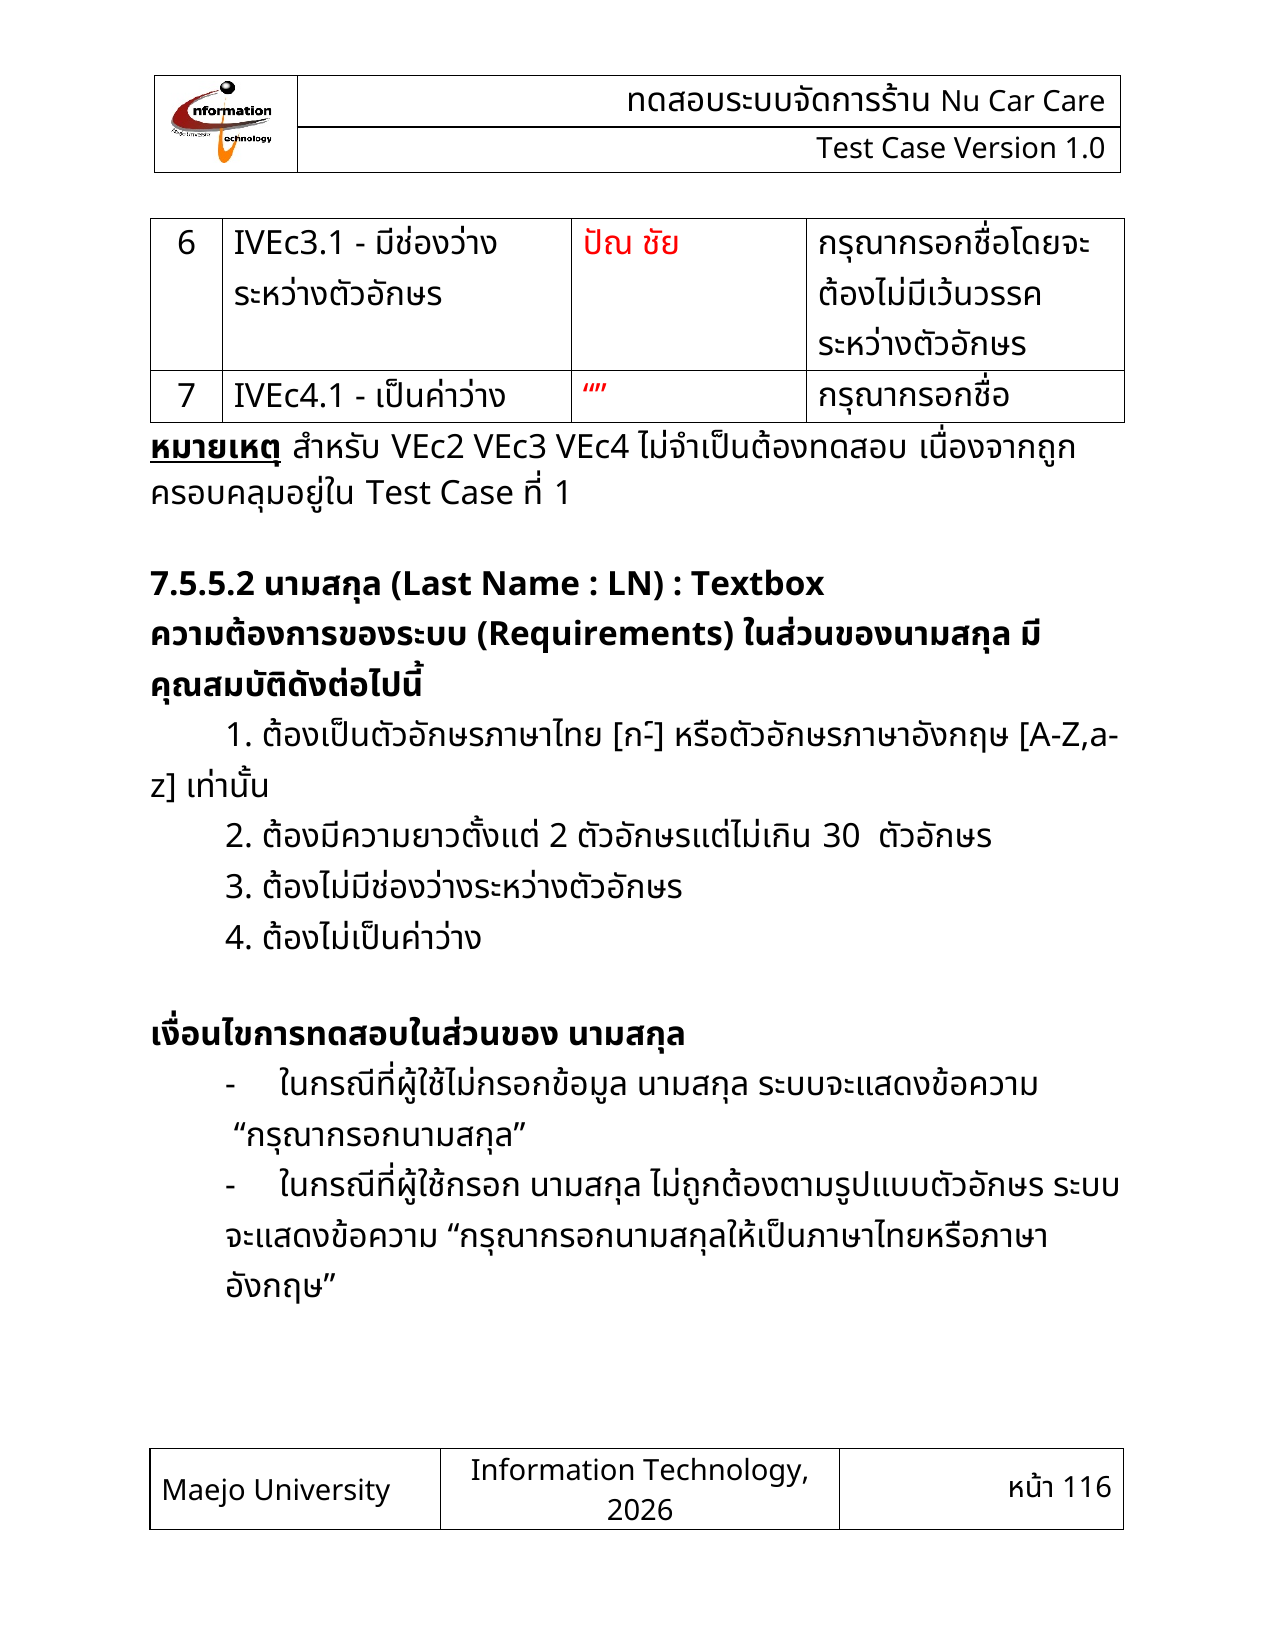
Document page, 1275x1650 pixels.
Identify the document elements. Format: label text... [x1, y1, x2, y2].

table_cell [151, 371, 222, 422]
text ความต้องการของระบบ (Requirements) ในส่วนของนามสกุล มีคุณสมบัติดังต่อไปนี้ [150, 610, 1125, 711]
text หมายเหตุ สำหรับ VEc2 VEc3 VEc4 ไม่จำเป็นต้องทดสอบ เนื่องจากถูกครอบคลุมอยู่ใน Test Case ที่ 1 [150, 423, 1125, 514]
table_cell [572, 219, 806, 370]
text เงื่อนไขการทดสอบในส่วนของ นามสกุล [150, 1009, 1125, 1060]
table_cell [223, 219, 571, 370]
picture [170, 81, 272, 163]
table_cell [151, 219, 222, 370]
text 1. ต้องเป็นตัวอักษรภาษาไทย [ก-์] หรือตัวอักษรภาษาอังกฤษ [A-Z,a-z] เท่านั้น [150, 711, 1125, 812]
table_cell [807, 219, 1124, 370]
text - ในกรณีที่ผู้ใช้กรอก นามสกุล ไม่ถูกต้องตามรูปแบบตัวอักษร ระบบจะแสดงข้อความ “กรุณากรอกนามสกุลให้เป็นภาษาไทยหรือภาษาอังกฤษ” [225, 1161, 1125, 1312]
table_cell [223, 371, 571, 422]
text 3. ต้องไม่มีช่องว่างระหว่างตัวอักษร [150, 863, 1125, 913]
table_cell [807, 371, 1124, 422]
text 7.5.5.2 นามสกุล (Last Name : LN) : Textbox [150, 559, 1125, 610]
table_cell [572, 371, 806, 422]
text 4. ต้องไม่เป็นค่าว่าง [150, 913, 1125, 964]
text - ในกรณีที่ผู้ใช้ไม่กรอกข้อมูล นามสกุล ระบบจะแสดงข้อความ “กรุณากรอกนามสกุล” [225, 1060, 1125, 1161]
text 2. ต้องมีความยาวตั้งแต่ 2 ตัวอักษรแต่ไม่เกิน 30 ตัวอักษร [150, 812, 1125, 863]
